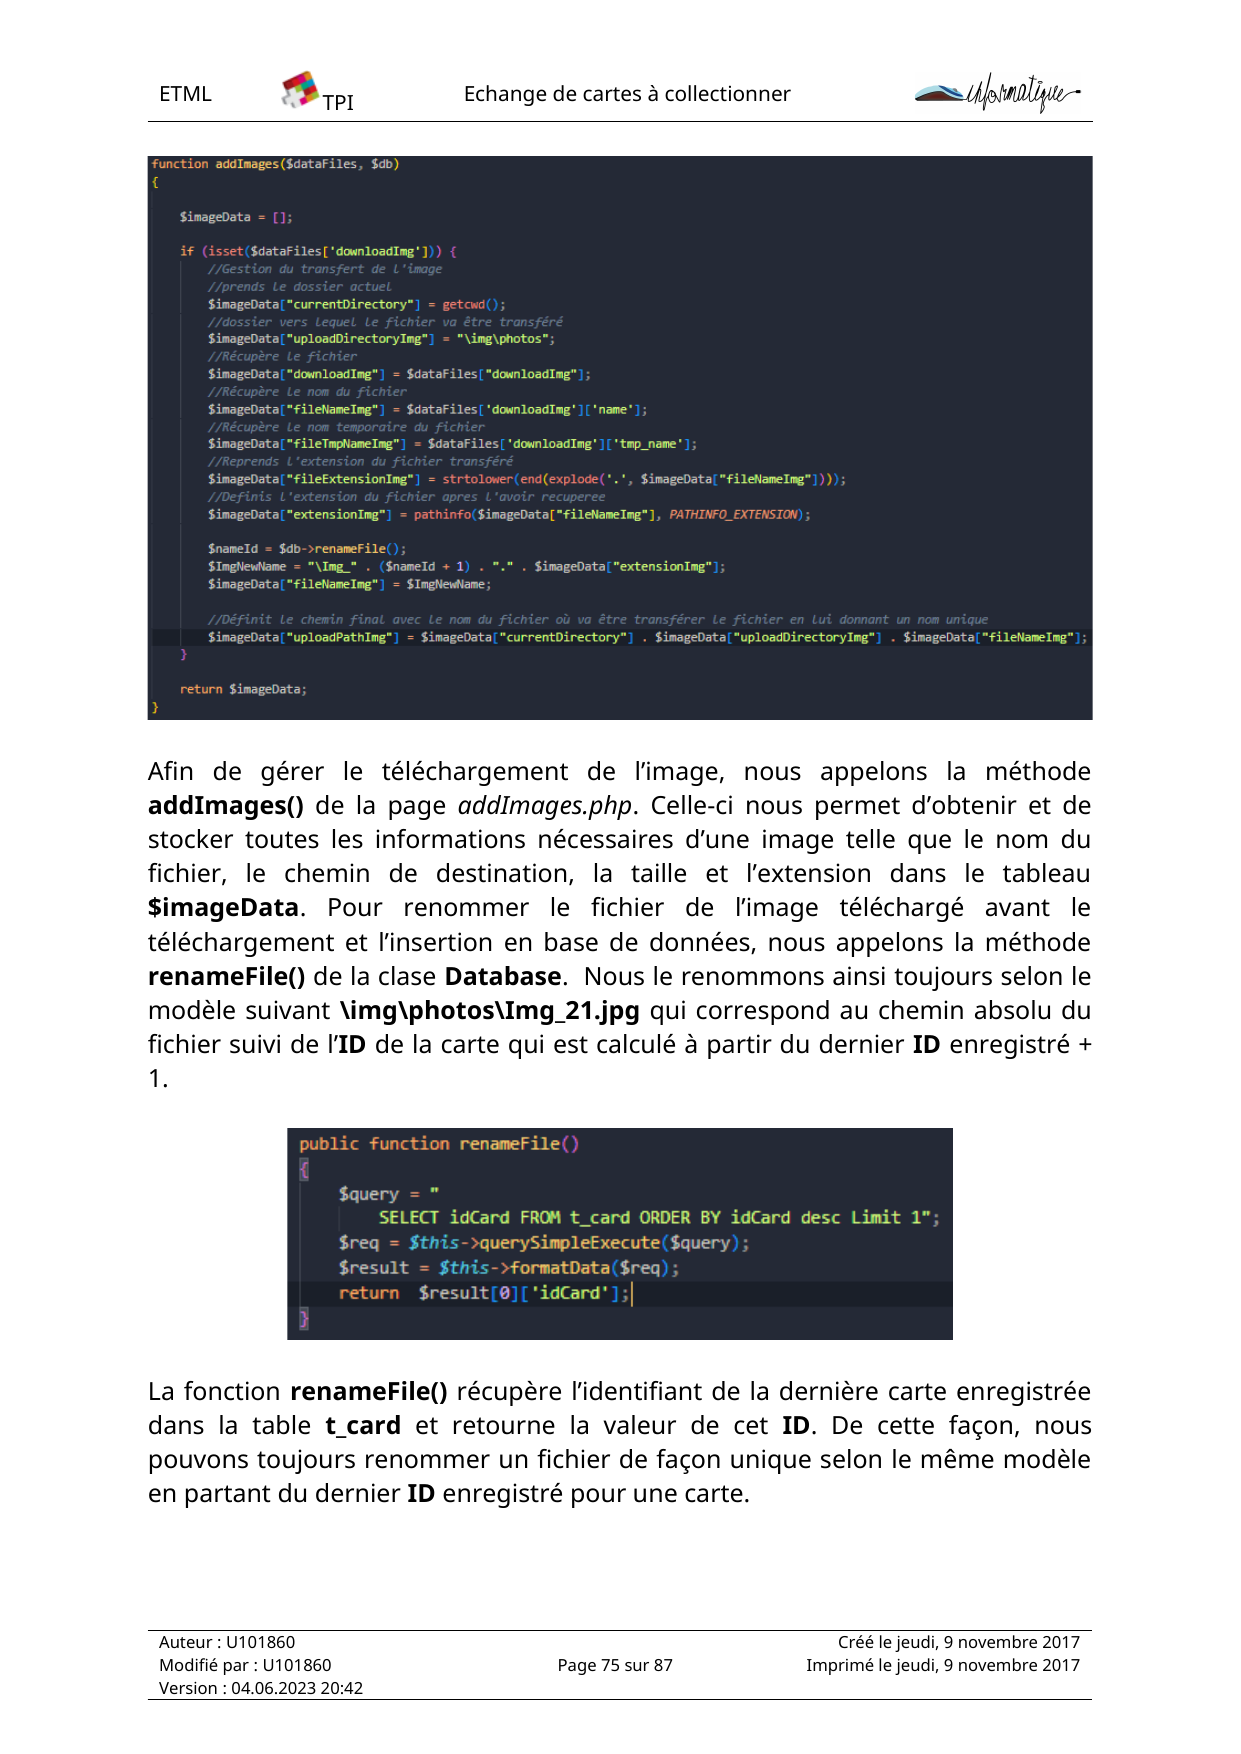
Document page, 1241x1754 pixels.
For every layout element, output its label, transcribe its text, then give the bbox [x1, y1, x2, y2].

text La fonction renameFile() récupère l’identifiant de la dernière carte enregistrée dans la table t_card et retourne la valeur de cet ID. De cette façon, nous pouvons toujours renommer un fichier de façon unique selon le même modèle en partant du dernier ID enregistré pour une carte. [148, 1373, 1092, 1510]
text Afin de gérer le téléchargement de l’image, nous appelons la méthode addImages() de la page addImages.php. Celle-ci nous permet d’obtenir et de stocker toutes les informations nécessaires d’une image telle que le nom du fichier, le chemin de destination, la taille et l’extension dans le tableau $imageData. Pour renommer le fichier de l’image téléchargé avant le téléchargement et l’insertion en base de données, nous appelons la méthode renameFile() de la clase Database. Nous le renommons ainsi toujours selon le modèle suivant \img\photos\Img_21.jpg qui correspond au chemin absolu du fichier suivi de l’ID de la carte qui est calculé à partir du dernier ID enregistré + 1. [148, 754, 1092, 1094]
picture [276, 69, 323, 111]
picture [147, 156, 1093, 720]
picture [287, 1128, 953, 1340]
